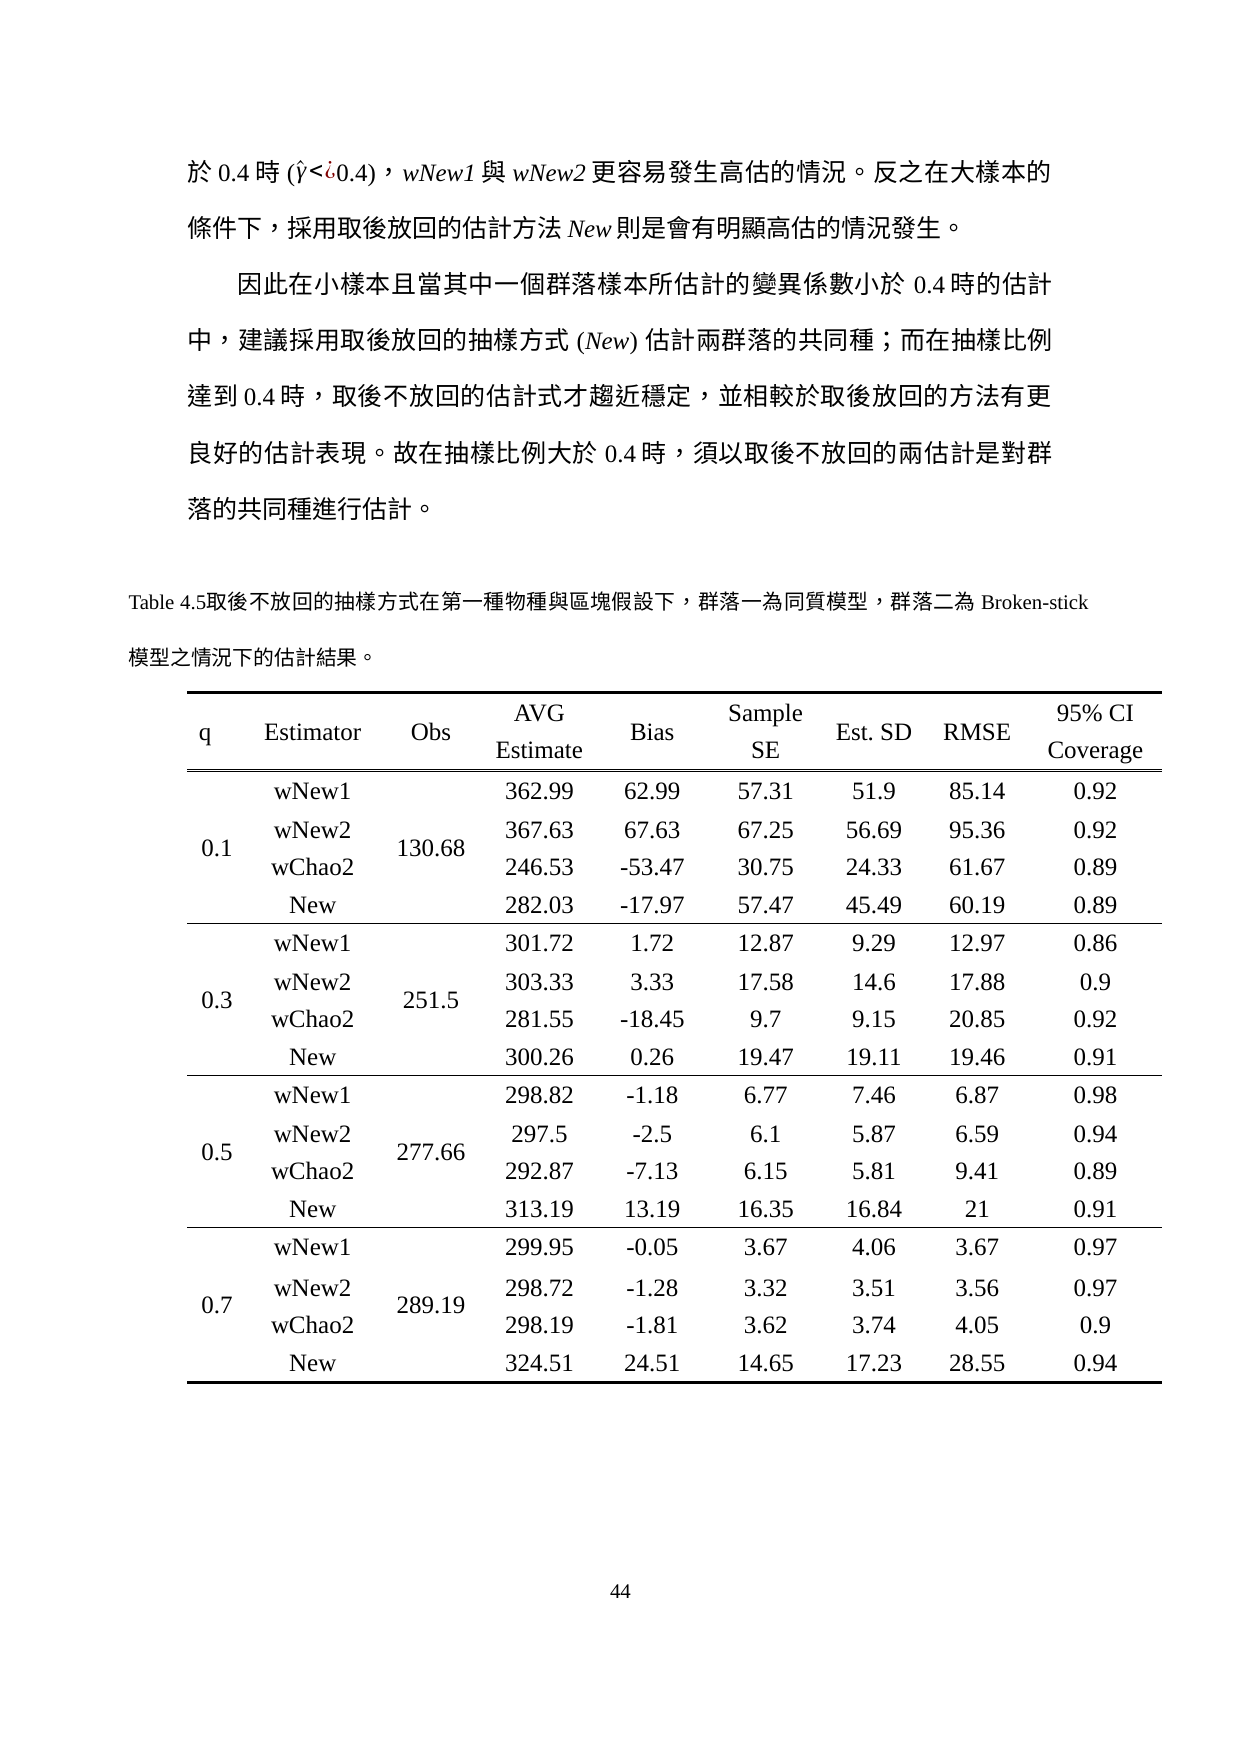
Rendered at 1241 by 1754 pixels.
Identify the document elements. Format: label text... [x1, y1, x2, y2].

table_cell 297.5 [483, 1114, 596, 1152]
table_cell 0.89 [1029, 885, 1162, 923]
table_cell 5.81 [822, 1152, 925, 1189]
table_cell 20.85 [925, 1000, 1028, 1037]
table_cell 17.58 [709, 961, 822, 1000]
table_cell 0.97 [1029, 1228, 1162, 1266]
table_cell 324.51 [483, 1344, 596, 1381]
table_cell 14.65 [709, 1344, 822, 1381]
table_cell 289.19 [379, 1228, 483, 1381]
table_cell -7.13 [596, 1152, 708, 1189]
table_cell 9.15 [822, 1000, 925, 1037]
table_cell 21 [925, 1190, 1028, 1227]
table_cell 51.9 [822, 772, 925, 809]
table_cell 0.91 [1029, 1038, 1162, 1075]
table_header Obs [379, 694, 483, 769]
table_cell 85.14 [925, 772, 1028, 809]
table_cell 282.03 [483, 885, 596, 923]
table_cell 14.6 [822, 961, 925, 1000]
table_cell 298.82 [483, 1076, 596, 1113]
table_cell -1.81 [596, 1306, 708, 1344]
table_cell 4.05 [925, 1306, 1028, 1344]
table_cell wNew1 [246, 1076, 379, 1113]
table_cell 0.92 [1029, 1000, 1162, 1037]
table_cell 9.29 [822, 924, 925, 961]
table_cell wNew2 [246, 1266, 379, 1306]
table_cell 0.26 [596, 1038, 708, 1075]
table_cell 28.55 [925, 1344, 1028, 1381]
text Table 4.5取後不放回的抽樣方式在第一種物種與區塊假設下，群落一為同質模型，群落二為Broken-stick模型之情況下的估計結果。 [128, 582, 1088, 676]
table_cell 45.49 [822, 885, 925, 923]
table_cell wChao2 [246, 1306, 379, 1344]
table_cell 3.62 [709, 1306, 822, 1344]
table_cell 299.95 [483, 1228, 596, 1266]
table_cell 24.33 [822, 848, 925, 885]
table_cell -0.05 [596, 1228, 708, 1266]
table_header q [187, 694, 246, 769]
table_cell 12.97 [925, 924, 1028, 961]
table_cell 17.23 [822, 1344, 925, 1381]
table_cell 62.99 [596, 772, 708, 809]
table_cell wNew2 [246, 961, 379, 1000]
table_cell 67.25 [709, 809, 822, 848]
table_cell 61.67 [925, 848, 1028, 885]
table_cell wChao2 [246, 848, 379, 885]
table_cell 0.92 [1029, 809, 1162, 848]
table_cell 13.19 [596, 1190, 708, 1227]
table_header RMSE [925, 694, 1028, 769]
table_cell 251.5 [379, 924, 483, 1075]
table_cell 0.9 [1029, 961, 1162, 1000]
table_cell New [246, 1190, 379, 1227]
table_cell -17.97 [596, 885, 708, 923]
table_cell wNew2 [246, 809, 379, 848]
table_cell 60.19 [925, 885, 1028, 923]
table_cell wNew2 [246, 1114, 379, 1152]
table_cell wNew1 [246, 772, 379, 809]
table_cell 0.91 [1029, 1190, 1162, 1227]
table_cell New [246, 1038, 379, 1075]
table_cell 3.33 [596, 961, 708, 1000]
table_cell 19.46 [925, 1038, 1028, 1075]
table_cell 300.26 [483, 1038, 596, 1075]
table_cell 12.87 [709, 924, 822, 961]
table_cell 30.75 [709, 848, 822, 885]
table_cell 19.47 [709, 1038, 822, 1075]
table_cell 0.1 [187, 772, 246, 923]
table_cell 0.89 [1029, 848, 1162, 885]
table_cell 0.86 [1029, 924, 1162, 961]
table_cell 0.97 [1029, 1266, 1162, 1306]
table_cell 3.74 [822, 1306, 925, 1344]
table_cell 3.32 [709, 1266, 822, 1306]
table_cell -2.5 [596, 1114, 708, 1152]
table_cell 0.92 [1029, 772, 1162, 809]
table_cell wChao2 [246, 1152, 379, 1189]
table_cell 4.06 [822, 1228, 925, 1266]
table_header Bias [596, 694, 708, 769]
table_cell 301.72 [483, 924, 596, 961]
table_cell 6.77 [709, 1076, 822, 1113]
table_cell New [246, 1344, 379, 1381]
table_cell 19.11 [822, 1038, 925, 1075]
table_cell 9.41 [925, 1152, 1028, 1189]
table_cell 303.33 [483, 961, 596, 1000]
table_cell -18.45 [596, 1000, 708, 1037]
table_cell 67.63 [596, 809, 708, 848]
table_cell 6.15 [709, 1152, 822, 1189]
table_cell 6.87 [925, 1076, 1028, 1113]
table_cell 246.53 [483, 848, 596, 885]
table_cell 298.19 [483, 1306, 596, 1344]
table_cell 0.9 [1029, 1306, 1162, 1344]
table_cell 9.7 [709, 1000, 822, 1037]
table_cell 16.84 [822, 1190, 925, 1227]
table_cell 277.66 [379, 1076, 483, 1227]
table_cell 3.51 [822, 1266, 925, 1306]
text 因此在小樣本且當其中一個群落樣本所估計的變異係數小於0.4時的估計中，建議採用取後放回的抽樣方式 (New) 估計兩群落的共同種；而在抽樣比例達到0.4時，取後不放回的估計式才趨近穩定，並相較於取後放回的方法有更良好的估計表現。故在抽樣比例大於0.4時，須以取後不放回的兩估計是對群落的共同種進行估計。 [187, 264, 1053, 526]
table_cell 0.89 [1029, 1152, 1162, 1189]
table_cell 313.19 [483, 1190, 596, 1227]
table_cell 1.72 [596, 924, 708, 961]
table_cell 0.94 [1029, 1114, 1162, 1152]
table_cell 0.5 [187, 1076, 246, 1227]
table_cell 57.47 [709, 885, 822, 923]
table_header Sample SE [709, 694, 822, 769]
table_cell wNew1 [246, 1228, 379, 1266]
table_cell wChao2 [246, 1000, 379, 1037]
table_cell 95.36 [925, 809, 1028, 848]
table_cell 130.68 [379, 772, 483, 923]
table_cell 24.51 [596, 1344, 708, 1381]
table_cell New [246, 885, 379, 923]
table_cell 0.98 [1029, 1076, 1162, 1113]
table_cell 56.69 [822, 809, 925, 848]
table_cell wNew1 [246, 924, 379, 961]
table_cell 3.56 [925, 1266, 1028, 1306]
table_cell 6.59 [925, 1114, 1028, 1152]
table_cell 3.67 [709, 1228, 822, 1266]
table_cell 0.94 [1029, 1344, 1162, 1381]
table_cell 16.35 [709, 1190, 822, 1227]
table_cell 6.1 [709, 1114, 822, 1152]
table_header Estimator [246, 694, 379, 769]
table_cell 362.99 [483, 772, 596, 809]
table_cell 298.72 [483, 1266, 596, 1306]
table_header Est. SD [822, 694, 925, 769]
table_cell -53.47 [596, 848, 708, 885]
table_cell 292.87 [483, 1152, 596, 1189]
table_cell 367.63 [483, 809, 596, 848]
table_cell 0.7 [187, 1228, 246, 1381]
table_cell 3.67 [925, 1228, 1028, 1266]
table_cell 5.87 [822, 1114, 925, 1152]
table_cell -1.18 [596, 1076, 708, 1113]
table_cell 0.3 [187, 924, 246, 1075]
table_cell 57.31 [709, 772, 822, 809]
table_header 95% CI Coverage [1029, 694, 1162, 769]
table_cell 281.55 [483, 1000, 596, 1037]
table_cell 7.46 [822, 1076, 925, 1113]
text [187, 152, 1053, 246]
table_cell 17.88 [925, 961, 1028, 1000]
table_header AVG Estimate [483, 694, 596, 769]
table_cell -1.28 [596, 1266, 708, 1306]
